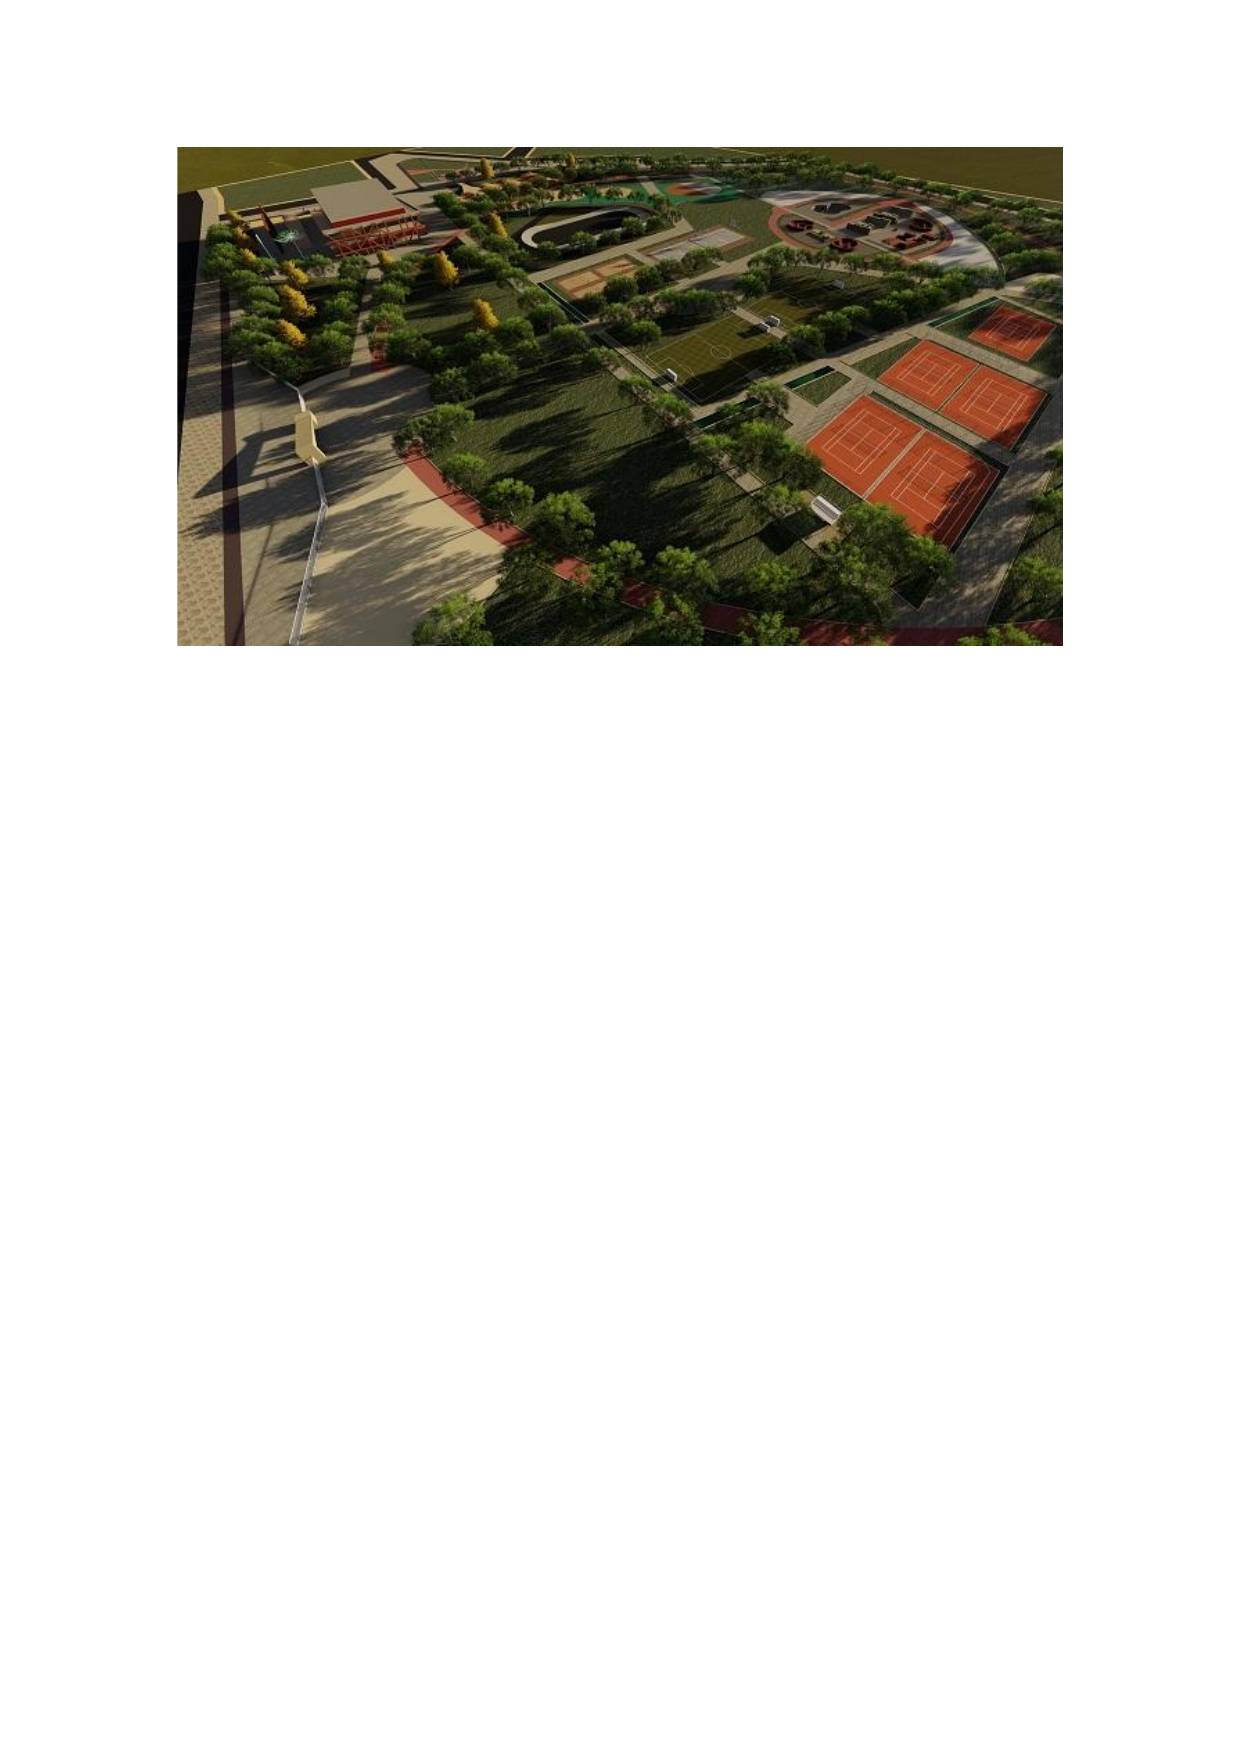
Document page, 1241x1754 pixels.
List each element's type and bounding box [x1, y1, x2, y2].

picture [177, 147, 1063, 646]
